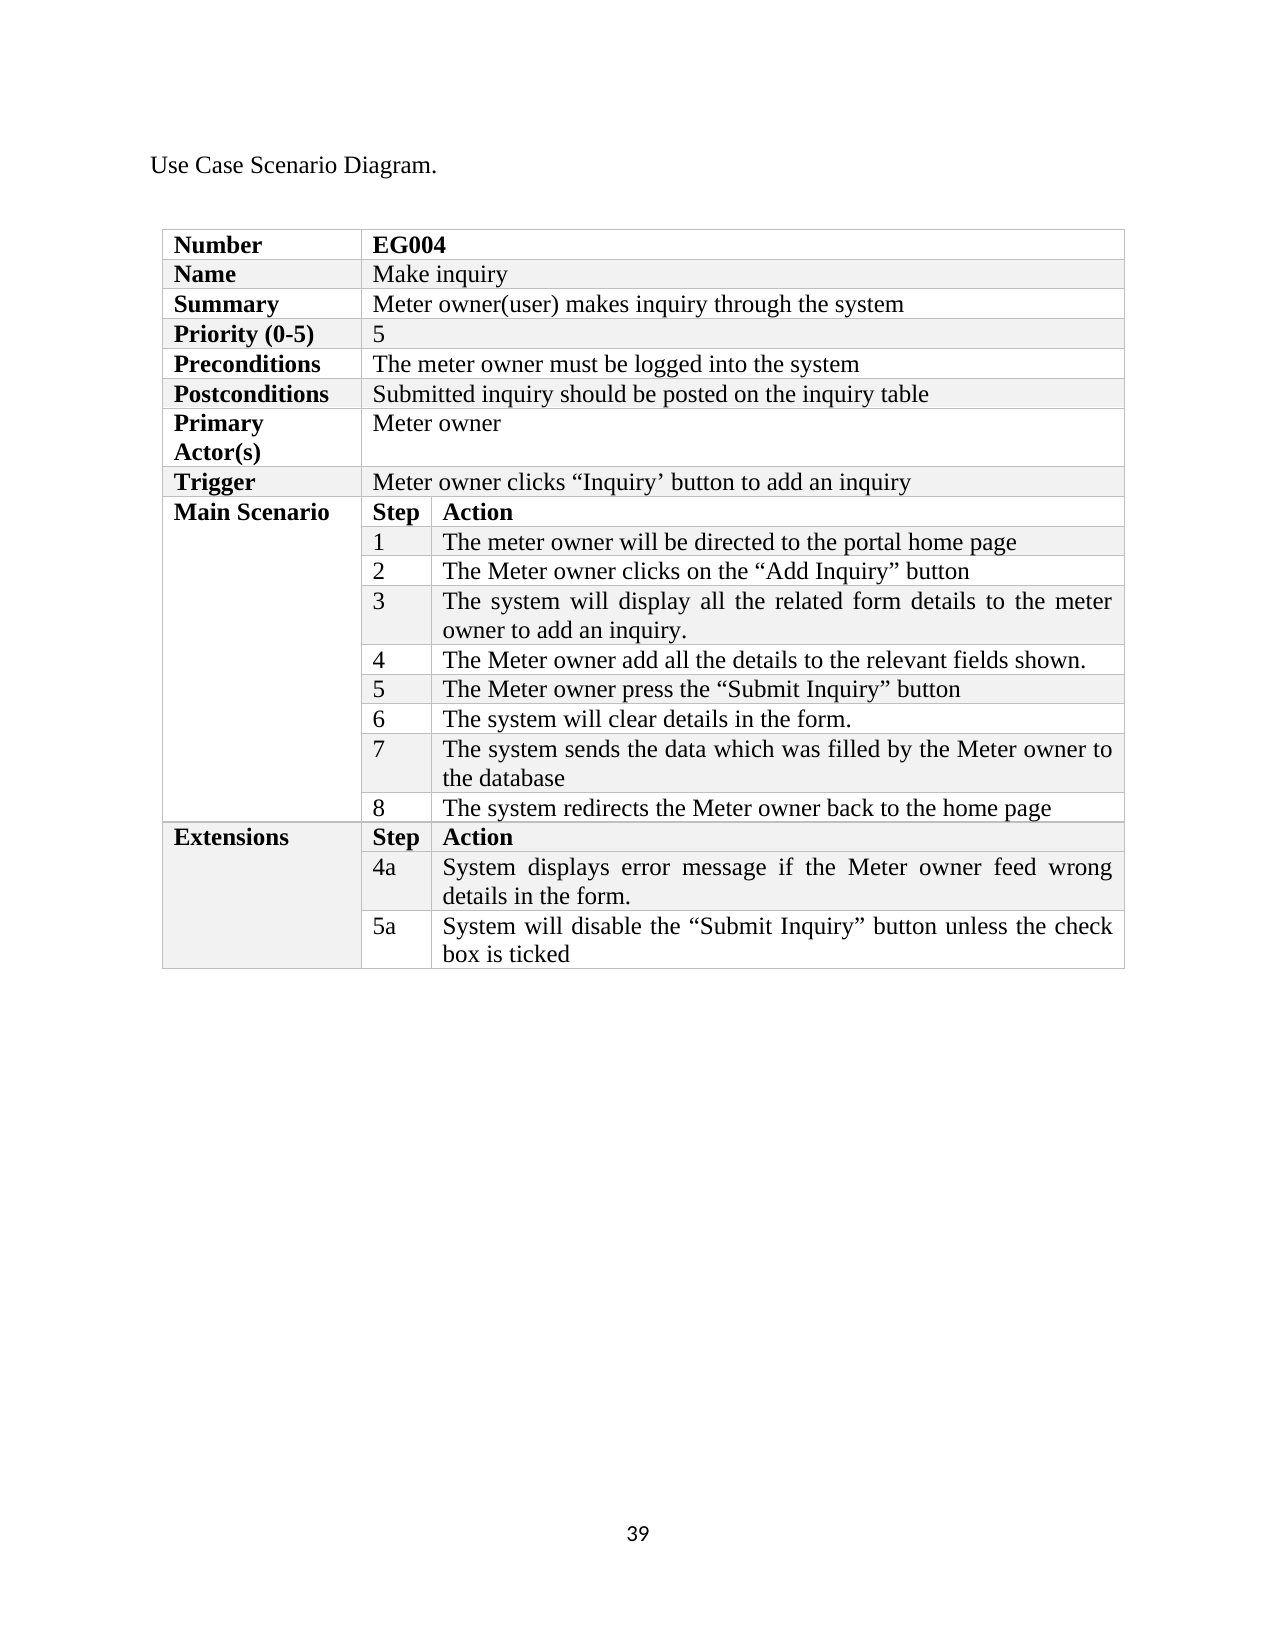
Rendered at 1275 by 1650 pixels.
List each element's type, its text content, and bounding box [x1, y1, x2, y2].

table_cell Action [432, 497, 1124, 526]
table_header Number [163, 230, 361, 258]
table_cell Extensions [163, 823, 361, 968]
table_cell 5 [362, 319, 1124, 348]
table_cell Priority (0-5) [163, 319, 361, 348]
table_cell The meter owner must be logged into the system [362, 349, 1124, 378]
table_cell 1 [362, 527, 431, 555]
table_cell Name [163, 260, 361, 288]
table_cell 4a [362, 852, 431, 910]
table_cell 5a [362, 911, 431, 968]
table_cell Meter owner(user) makes inquiry through the system [362, 289, 1124, 318]
table_cell Meter owner clicks “Inquiry’ button to add an inquiry [362, 467, 1124, 496]
table_cell 2 [362, 556, 431, 585]
table_cell 5 [362, 675, 431, 703]
table_cell Action [432, 823, 1124, 851]
subtitle Use Case Scenario Diagram. [150, 150, 1125, 179]
table_cell The system will clear details in the form. [432, 704, 1124, 733]
table_cell The system redirects the Meter owner back to the home page [432, 793, 1124, 821]
table_cell Preconditions [163, 349, 361, 378]
table_cell The system will display all the related form details to the meter owner to add an inquiry. [432, 586, 1124, 644]
table_cell 4 [362, 645, 431, 673]
table_header EG004 [362, 230, 1124, 258]
table_cell System displays error message if the Meter owner feed wrong details in the form. [432, 852, 1124, 910]
table_cell 8 [362, 793, 431, 821]
table_cell The Meter owner press the “Submit Inquiry” button [432, 675, 1124, 703]
table_cell Summary [163, 289, 361, 318]
table_cell Main Scenario [163, 497, 361, 821]
table_cell Postconditions [163, 379, 361, 407]
table_cell The system sends the data which was filled by the Meter owner to the database [432, 734, 1124, 792]
table_cell Step [362, 823, 431, 851]
table_cell Make inquiry [362, 260, 1124, 288]
table_cell Primary Actor(s) [163, 409, 361, 466]
table_cell System will disable the “Submit Inquiry” button unless the check box is ticked [432, 911, 1124, 968]
table_cell Meter owner [362, 409, 1124, 466]
table_cell The Meter owner add all the details to the relevant fields shown. [432, 645, 1124, 673]
table_cell 6 [362, 704, 431, 733]
table_cell The Meter owner clicks on the “Add Inquiry” button [432, 556, 1124, 585]
table_cell Trigger [163, 467, 361, 496]
table_cell Submitted inquiry should be posted on the inquiry table [362, 379, 1124, 407]
table_cell 7 [362, 734, 431, 792]
table_cell 3 [362, 586, 431, 644]
table_cell The meter owner will be directed to the portal home page [432, 527, 1124, 555]
table_cell Step [362, 497, 431, 526]
